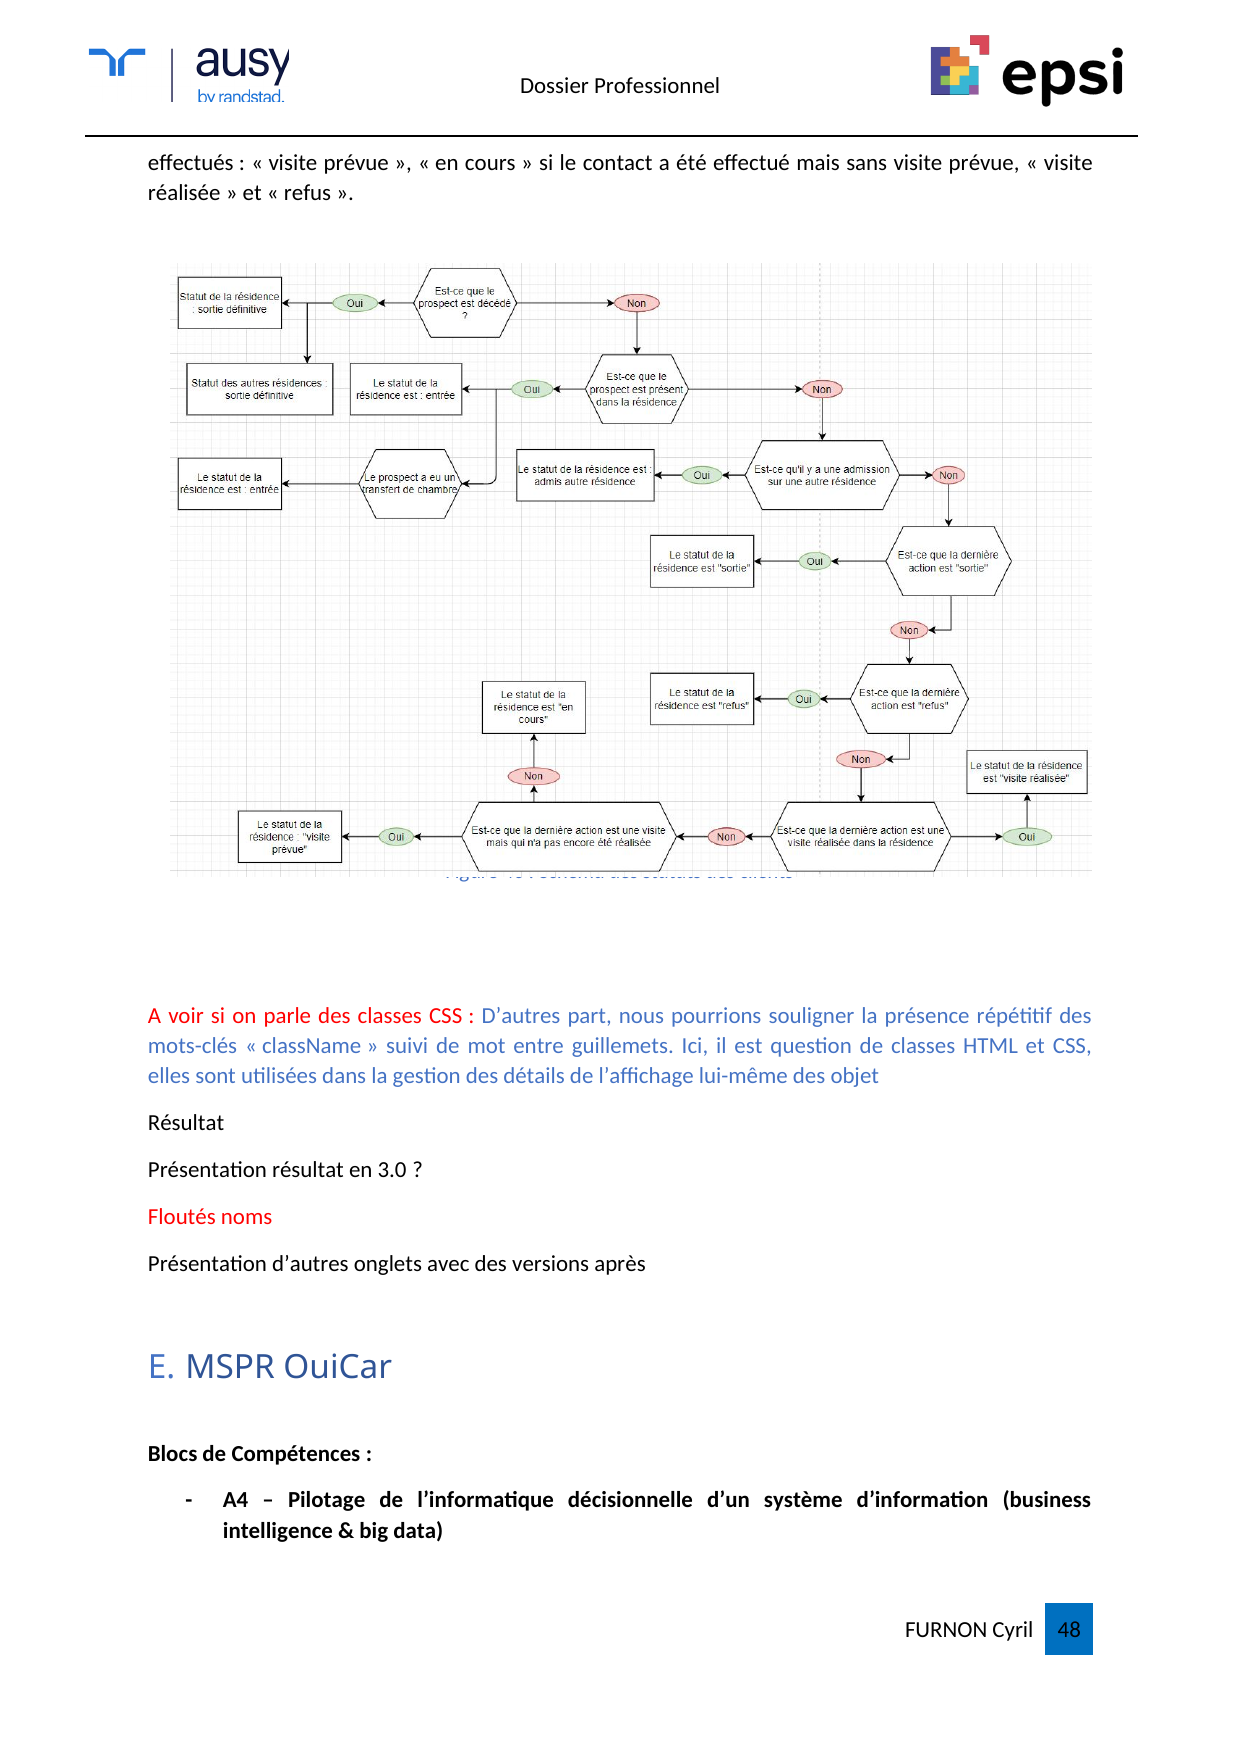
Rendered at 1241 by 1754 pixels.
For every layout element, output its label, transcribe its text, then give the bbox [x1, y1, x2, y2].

text Présentation résultat en 3.0 ? [148, 1155, 1093, 1183]
subtitle MSPR OuiCar [148, 1343, 1093, 1388]
text Présentation d’autres onglets avec des versions après [148, 1249, 1093, 1277]
text Résultat [148, 1108, 1093, 1137]
text Floutés noms [148, 1202, 1093, 1230]
list A4 – Pilotage de l’informatique décisionnelle d’un système d’information (business intelligence & big data) [185, 1486, 1093, 1544]
text A voir si on parle des classes CSS : D’autres part, nous pourrions souligner la présence répétitif des mots-clés « className » suivi de mot entre guillemets. Ici, il est question de classes HTML et CSS, elles sont utilisées dans la gestion des détails de l’affichage lui-même des objet [148, 1001, 1093, 1090]
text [148, 148, 1093, 206]
picture [170, 263, 1092, 877]
picture [88, 48, 289, 102]
text Blocs de Compétences : [148, 1439, 1093, 1467]
